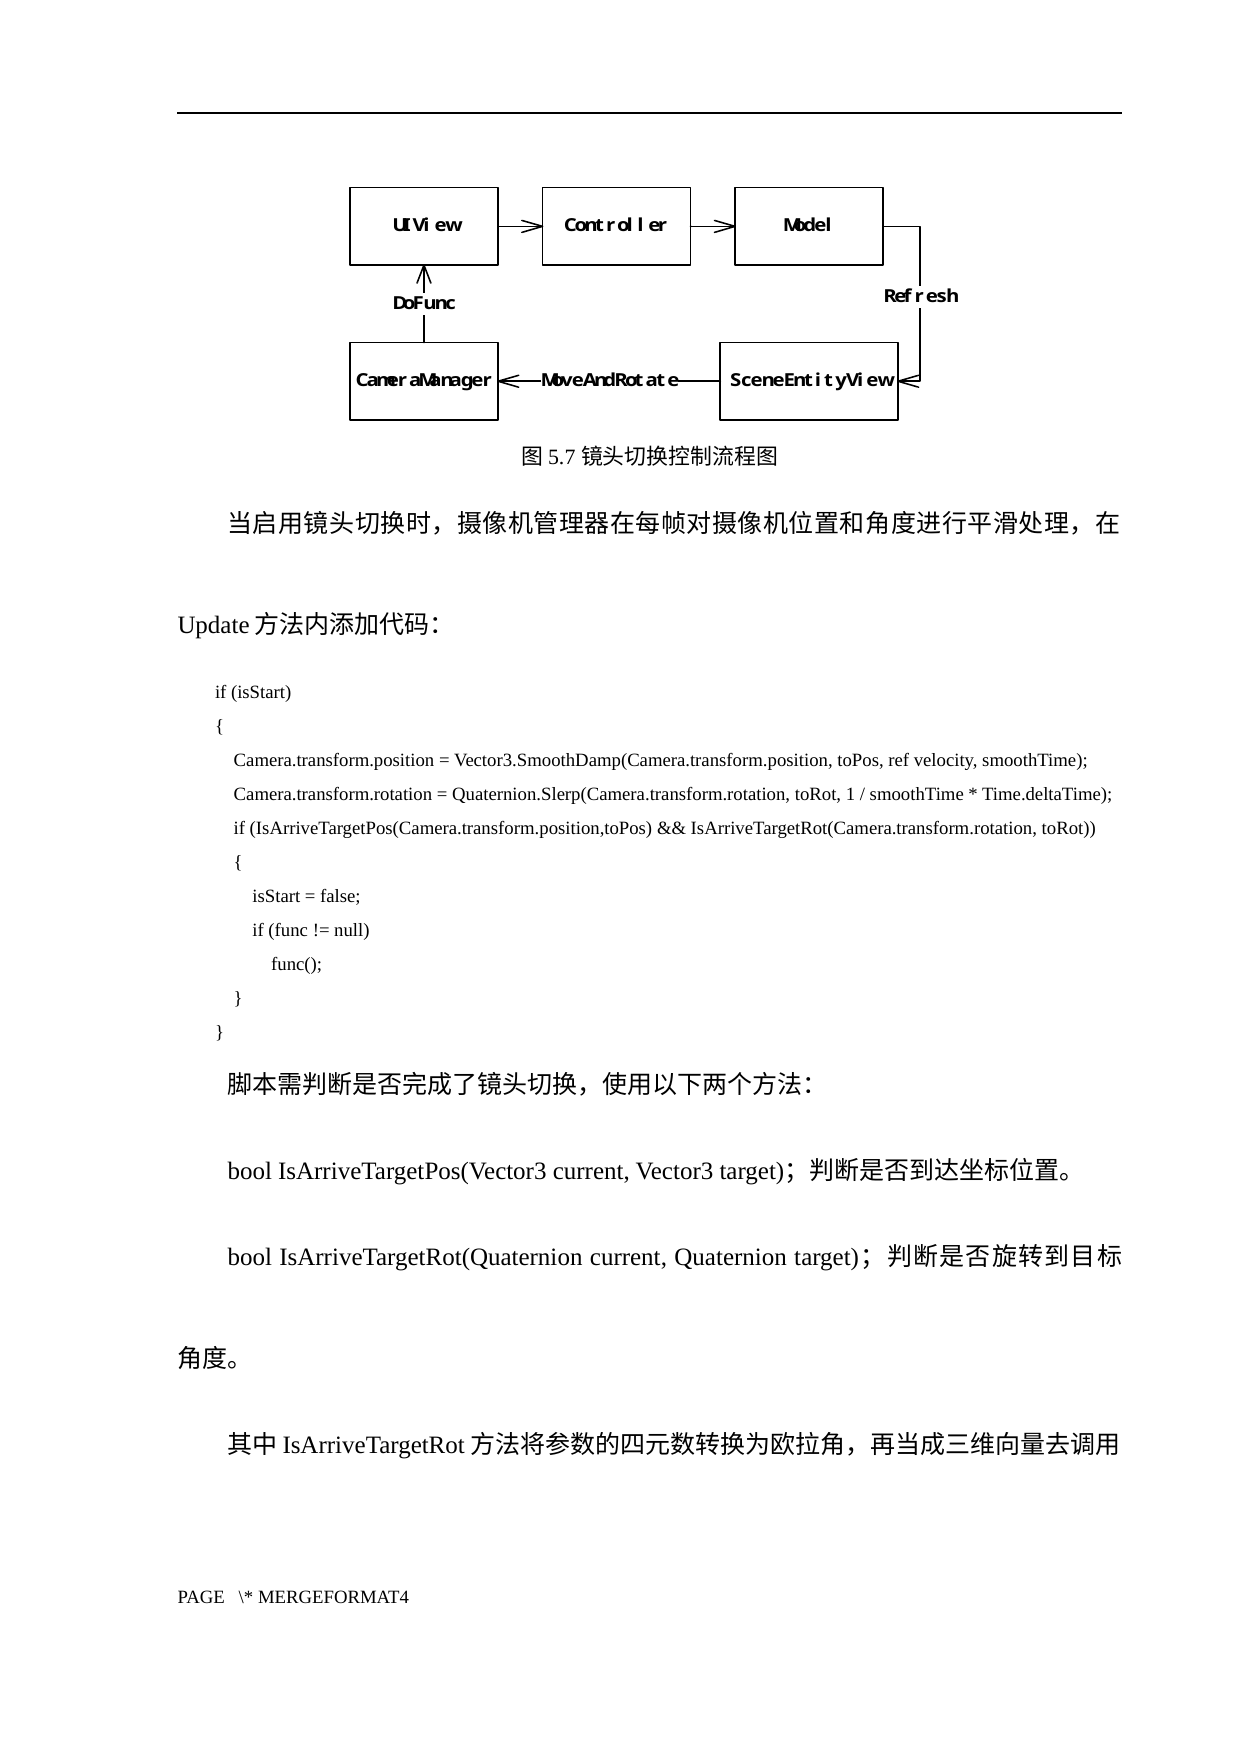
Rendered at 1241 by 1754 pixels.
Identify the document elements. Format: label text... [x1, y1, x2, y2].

text { [177, 845, 1122, 879]
text bool IsArriveTargetPos(Vector3 current, Vector3 target)；判断是否到达坐标位置。 [177, 1135, 1122, 1203]
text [177, 1409, 1122, 1477]
text if (IsArriveTargetPos(Camera.transform.position,toPos) && IsArriveTargetRot(Camera.transform.rotation, toRot)) [177, 811, 1122, 845]
text 当启用镜头切换时，摄像机管理器在每帧对摄像机位置和角度进行平滑处理，在Update方法内添加代码： [177, 487, 1122, 657]
text } [177, 1015, 1122, 1049]
text if (isStart) [177, 675, 1122, 709]
text 图5.7 镜头切换控制流程图 [177, 437, 1122, 471]
text } [177, 981, 1122, 1015]
text Camera.transform.rotation = Quaternion.Slerp(Camera.transform.rotation, toRot, 1 / smoothTime * Time.deltaTime); [177, 777, 1122, 811]
text { [177, 709, 1122, 743]
text if (func != null) [177, 913, 1122, 947]
text func(); [177, 947, 1122, 981]
text isStart = false; [177, 879, 1122, 913]
text bool IsArriveTargetRot(Quaternion current, Quaternion target)；判断是否旋转到目标角度。 [177, 1221, 1122, 1391]
text 脚本需判断是否完成了镜头切换，使用以下两个方法： [177, 1049, 1122, 1117]
text Camera.transform.position = Vector3.SmoothDamp(Camera.transform.position, toPos, ref velocity, smoothTime); [177, 743, 1122, 777]
